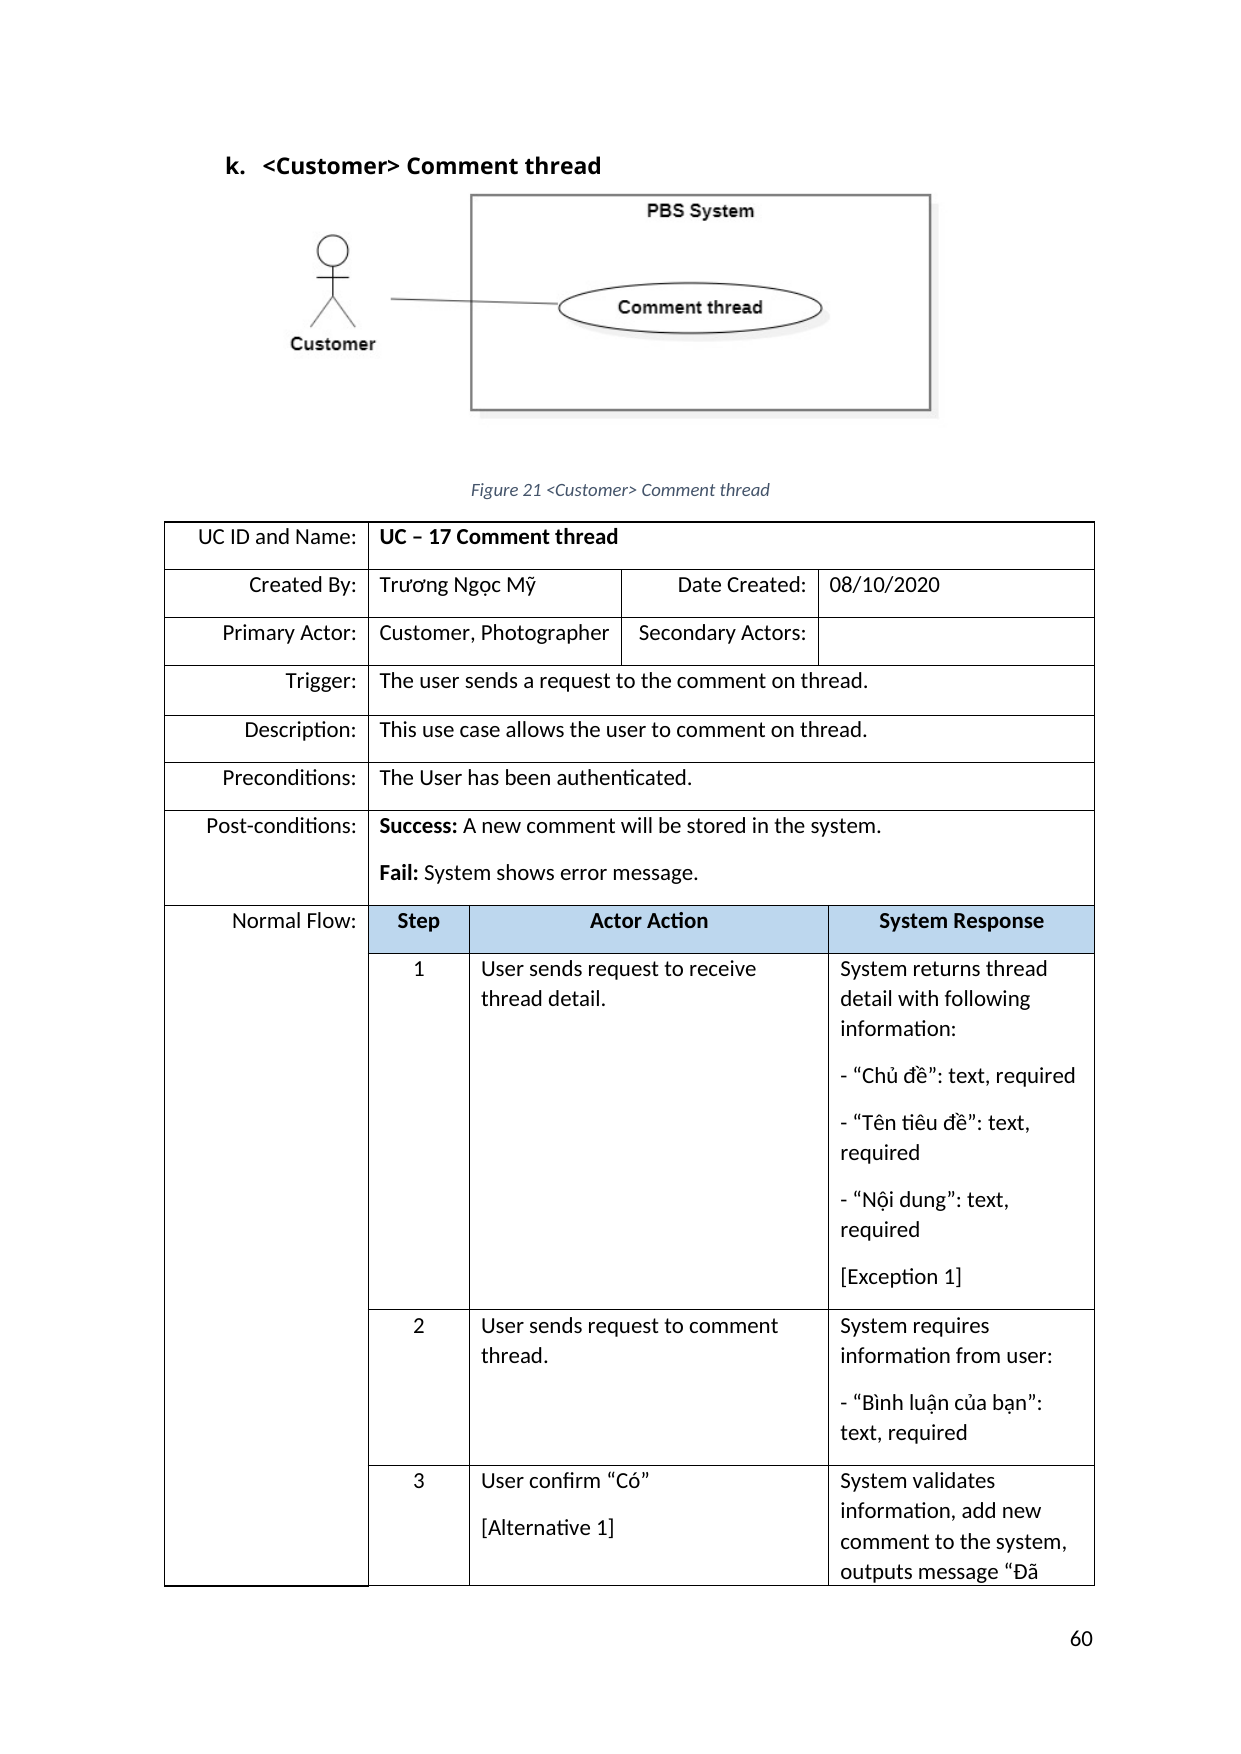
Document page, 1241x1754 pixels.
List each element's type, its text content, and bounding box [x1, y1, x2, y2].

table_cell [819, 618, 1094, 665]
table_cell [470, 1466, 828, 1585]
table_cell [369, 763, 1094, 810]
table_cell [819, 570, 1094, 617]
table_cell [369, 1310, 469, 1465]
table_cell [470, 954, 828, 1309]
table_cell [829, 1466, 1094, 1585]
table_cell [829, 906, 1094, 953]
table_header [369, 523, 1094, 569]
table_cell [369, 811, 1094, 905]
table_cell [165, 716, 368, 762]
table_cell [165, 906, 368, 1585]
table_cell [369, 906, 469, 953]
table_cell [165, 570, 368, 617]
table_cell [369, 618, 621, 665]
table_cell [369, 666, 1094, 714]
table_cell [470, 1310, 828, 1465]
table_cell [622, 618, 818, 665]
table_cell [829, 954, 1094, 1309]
picture [264, 183, 978, 459]
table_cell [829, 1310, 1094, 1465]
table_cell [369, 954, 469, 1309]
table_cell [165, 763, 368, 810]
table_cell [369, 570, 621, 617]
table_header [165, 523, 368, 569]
subtitle <Customer> Comment thread [225, 150, 1093, 181]
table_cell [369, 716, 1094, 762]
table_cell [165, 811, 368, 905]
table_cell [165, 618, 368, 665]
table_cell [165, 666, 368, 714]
text Figure 21 <Customer> Comment thread [150, 478, 1093, 501]
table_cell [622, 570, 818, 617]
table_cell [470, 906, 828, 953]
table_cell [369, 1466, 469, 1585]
